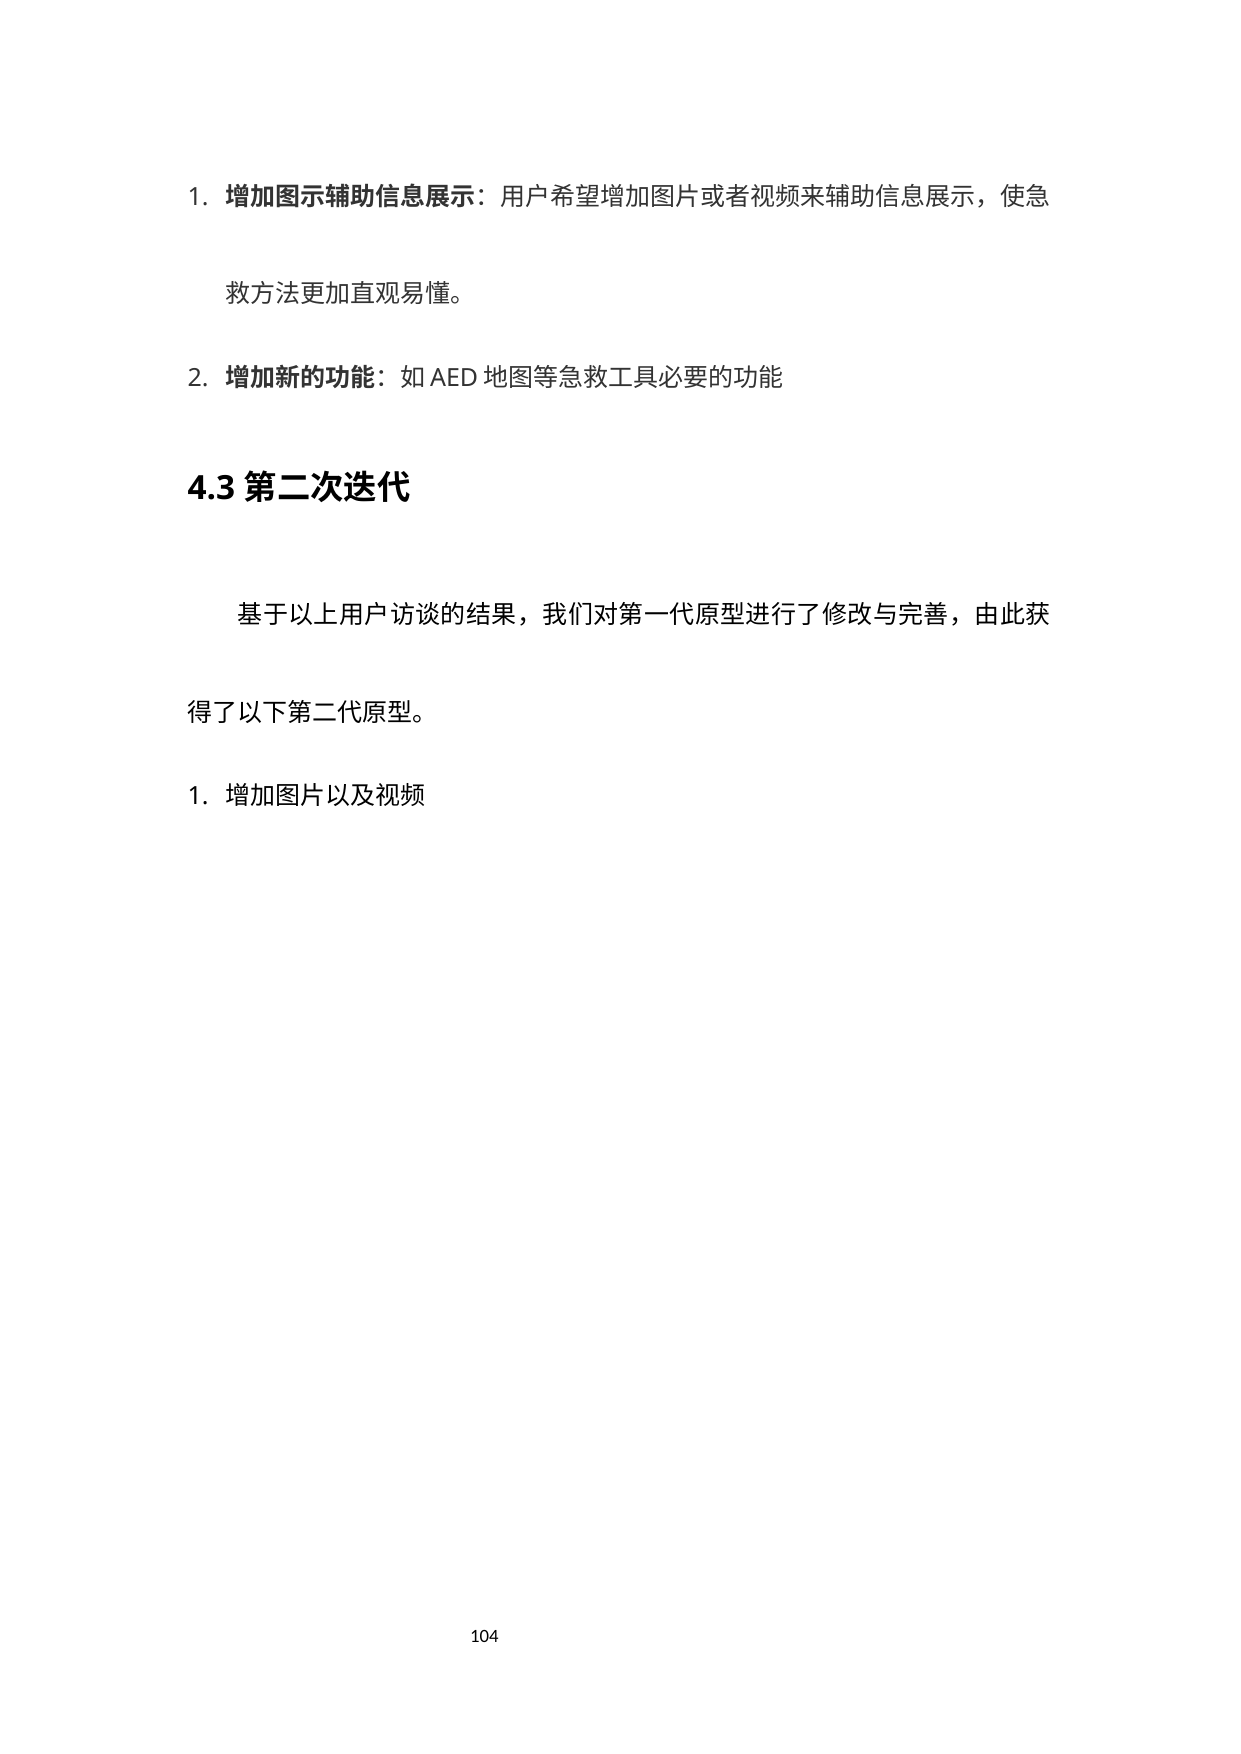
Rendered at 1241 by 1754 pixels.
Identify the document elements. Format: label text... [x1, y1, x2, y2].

list 增加图示辅助信息展示：用户希望增加图片或者视频来辅助信息展示，使急救方法更加直观易懂。 [187, 162, 1053, 324]
text 基于以上用户访谈的结果，我们对第一代原型进行了修改与完善，由此获得了以下第二代原型。 [187, 580, 1053, 743]
list 增加新的功能：如AED地图等急救工具必要的功能 [187, 343, 1053, 408]
subtitle 4.3 第二次迭代 [187, 453, 1053, 518]
list 增加图片以及视频 [187, 761, 1053, 826]
